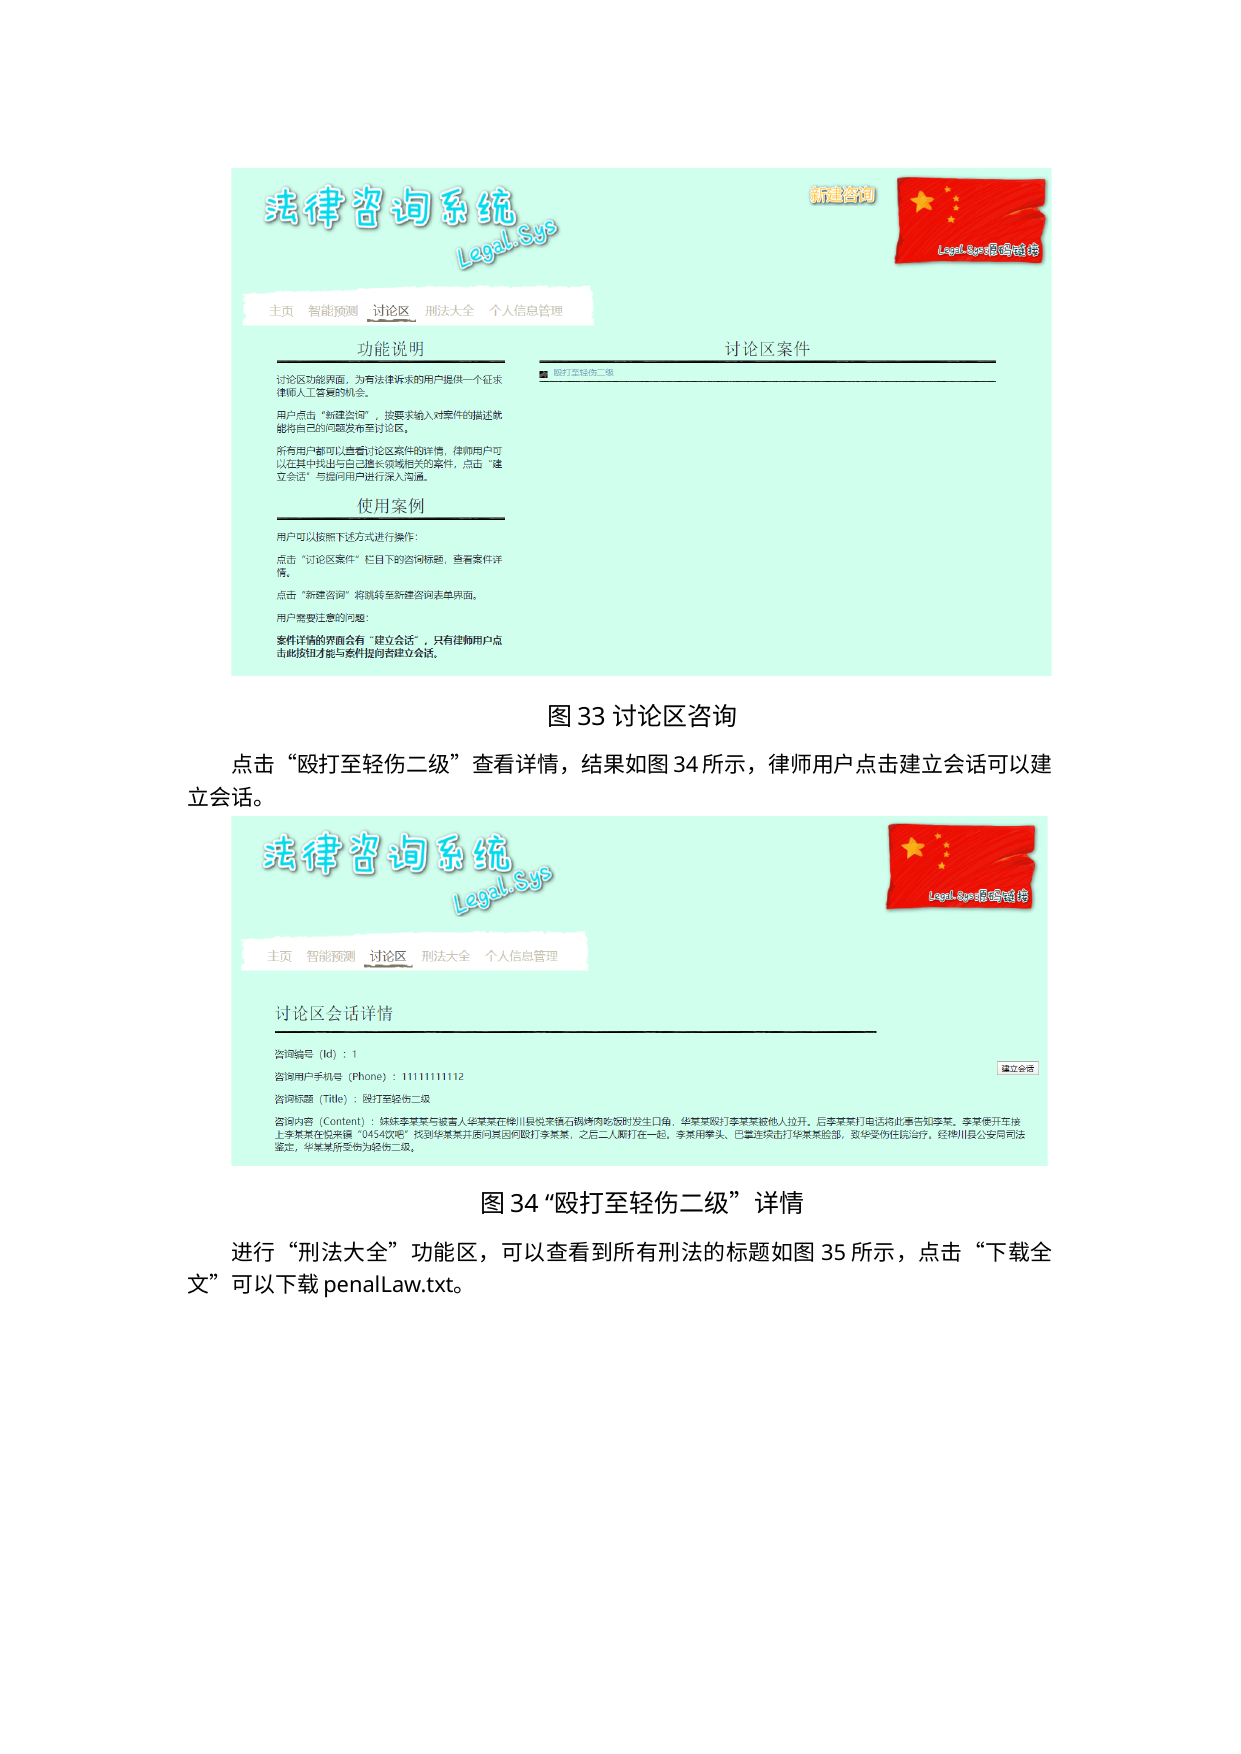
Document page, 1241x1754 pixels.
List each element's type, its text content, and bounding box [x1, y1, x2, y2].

text 图34 “殴打至轻伤二级”详情 [187, 1169, 1053, 1234]
text 点击“殴打至轻伤二级”查看详情，结果如图34所示，律师用户点击建立会话可以建立会话。 [187, 747, 1053, 812]
text 图33 讨论区咨询 [187, 682, 1053, 747]
picture [231, 816, 1048, 1166]
text 进行“刑法大全”功能区，可以查看到所有刑法的标题如图35所示，点击“下载全文”可以下载penalLaw.txt。 [187, 1234, 1053, 1299]
picture [231, 168, 1052, 676]
